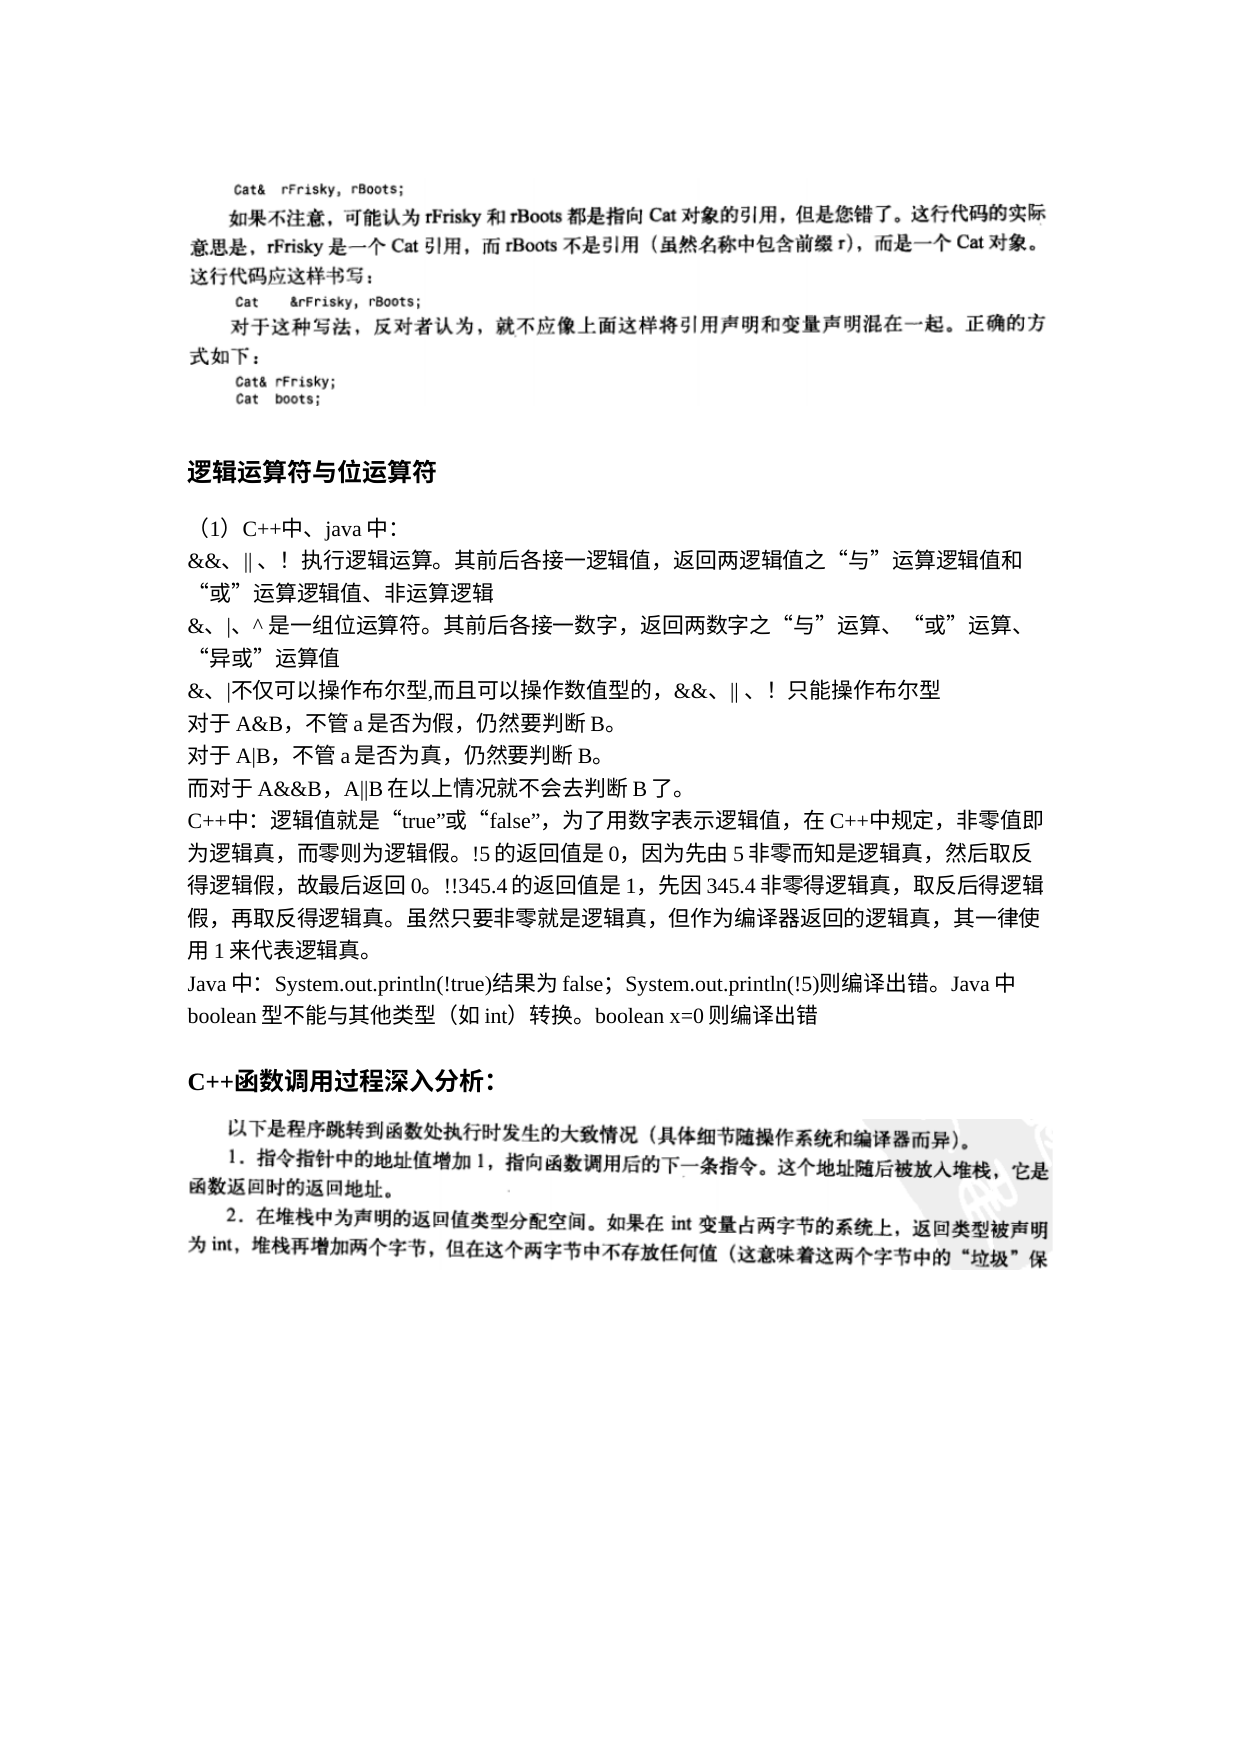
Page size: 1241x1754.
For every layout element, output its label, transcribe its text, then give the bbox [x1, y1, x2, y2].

picture [187, 178, 1053, 406]
text Java中：System.out.println(!true)结果为false；System.out.println(!5)则编译出错。Java中boolean型不能与其他类型（如int）转换。boolean x=0则编译出错 [187, 966, 1053, 1031]
picture [187, 1119, 1053, 1270]
text 对于A|B，不管a是否为真，仍然要判断B。 [187, 738, 1053, 771]
subtitle C++函数调用过程深入分析： [187, 1047, 1053, 1112]
text &、|不仅可以操作布尔型,而且可以操作数值型的，&&、|| 、！只能操作布尔型 [187, 673, 1053, 706]
subtitle 逻辑运算符与位运算符 [187, 438, 1053, 503]
text （1）C++中、java中： [187, 511, 1053, 543]
text 对于A&B，不管a是否为假，仍然要判断B。 [187, 706, 1053, 738]
text &&、|| 、！执行逻辑运算。其前后各接一逻辑值，返回两逻辑值之“与”运算逻辑值和“或”运算逻辑值、非运算逻辑 [187, 543, 1053, 608]
text &、|、^ 是一组位运算符。其前后各接一数字，返回两数字之“与”运算、“或”运算、“异或”运算值 [187, 608, 1053, 673]
text C++中：逻辑值就是“true”或“false”，为了用数字表示逻辑值，在 C++中规定，非零值即为逻辑真，而零则为逻辑假。!5的返回值是0，因为先由5非零而知是逻辑真，然后取反得逻辑假，故最后返回0。!!345.4的返回值是1，先因345.4非零得逻辑真，取反后得逻辑假，再取反得逻辑真。虽然只要非零就是逻辑真，但作为编译器返回的逻辑真，其一律使用1来代表逻辑真。 [187, 803, 1053, 966]
text 而对于A&&B，A||B在以上情况就不会去判断B了。 [187, 771, 1053, 803]
